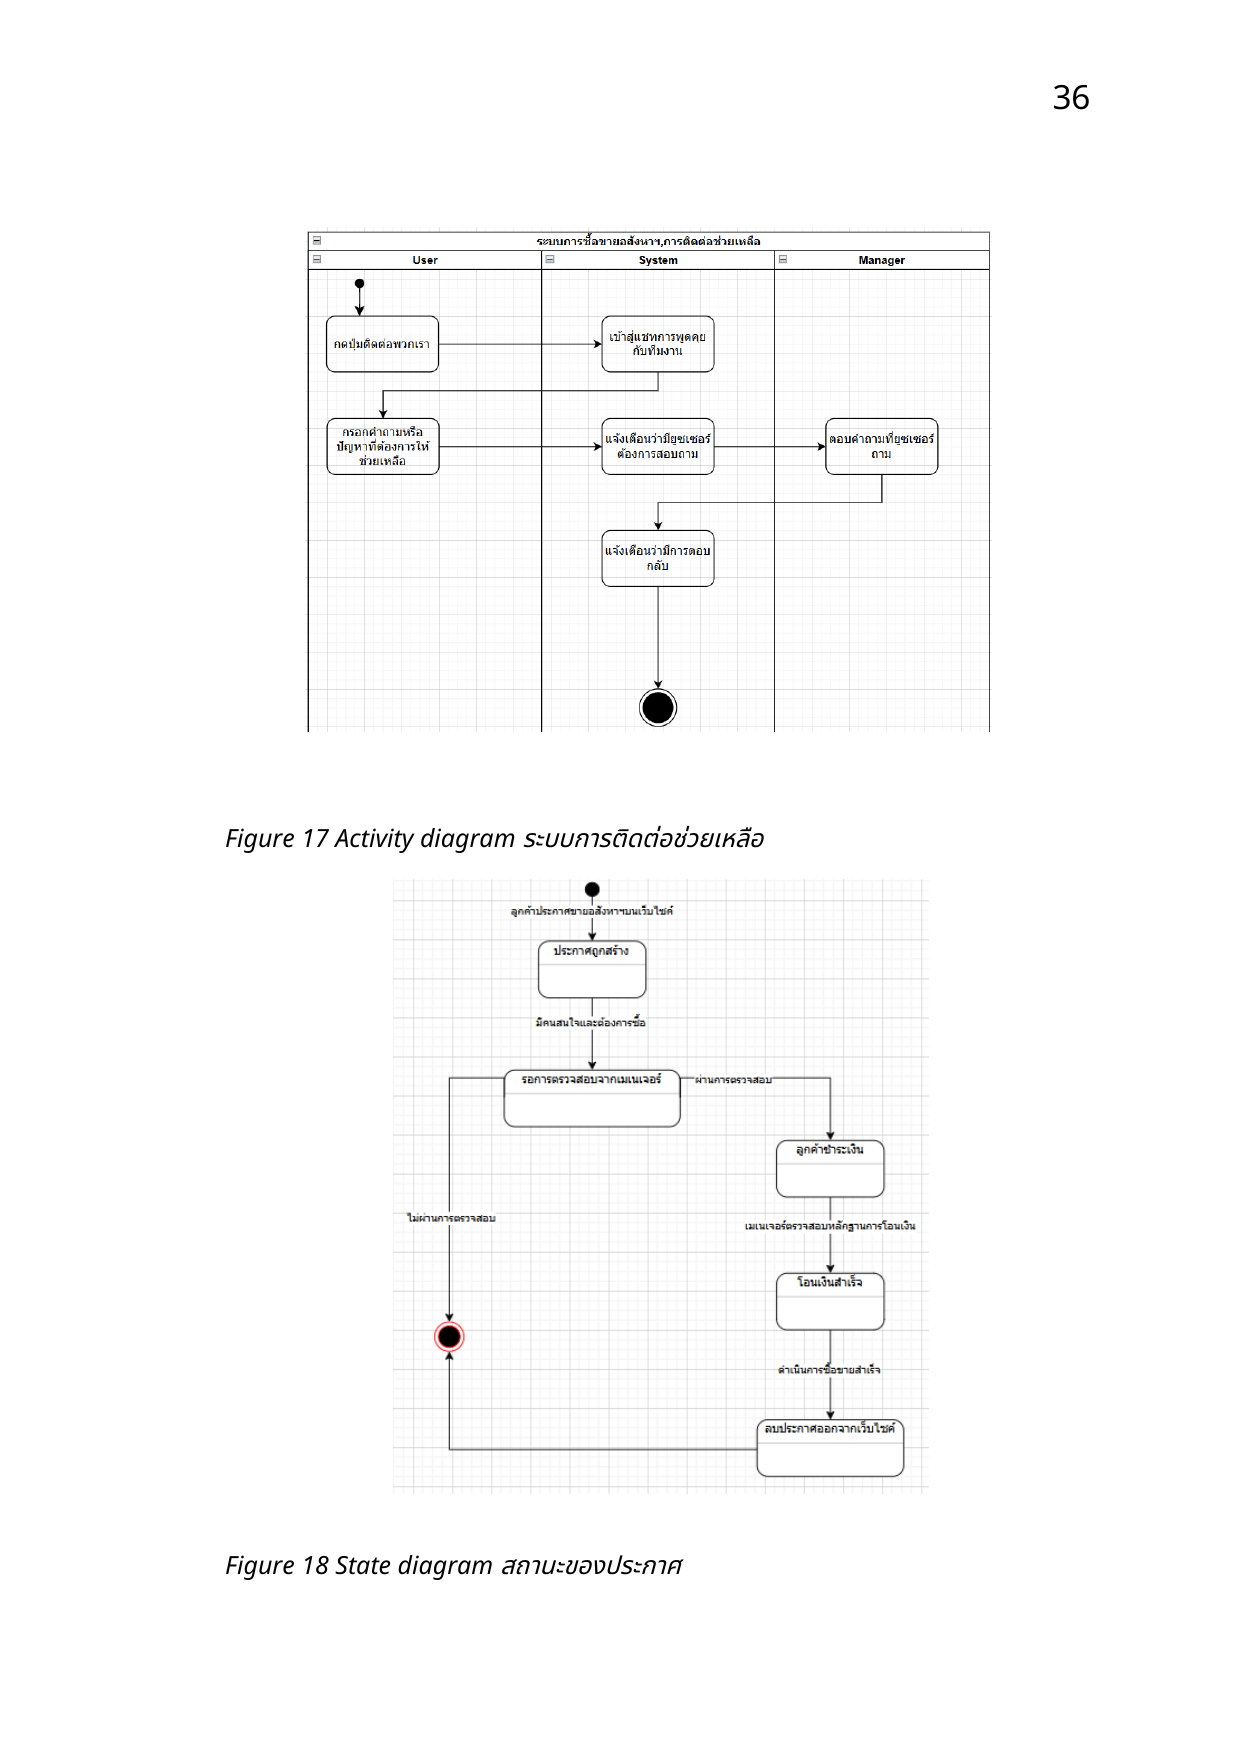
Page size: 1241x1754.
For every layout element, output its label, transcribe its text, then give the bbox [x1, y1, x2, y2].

text Figure 19 State diagram สถานะของประกาศ [225, 1548, 1090, 1586]
text Figure 18 Activity diagram ระบบการติดต่อช่วยเหลือ [225, 821, 1090, 859]
picture [305, 227, 992, 732]
picture [393, 879, 929, 1494]
